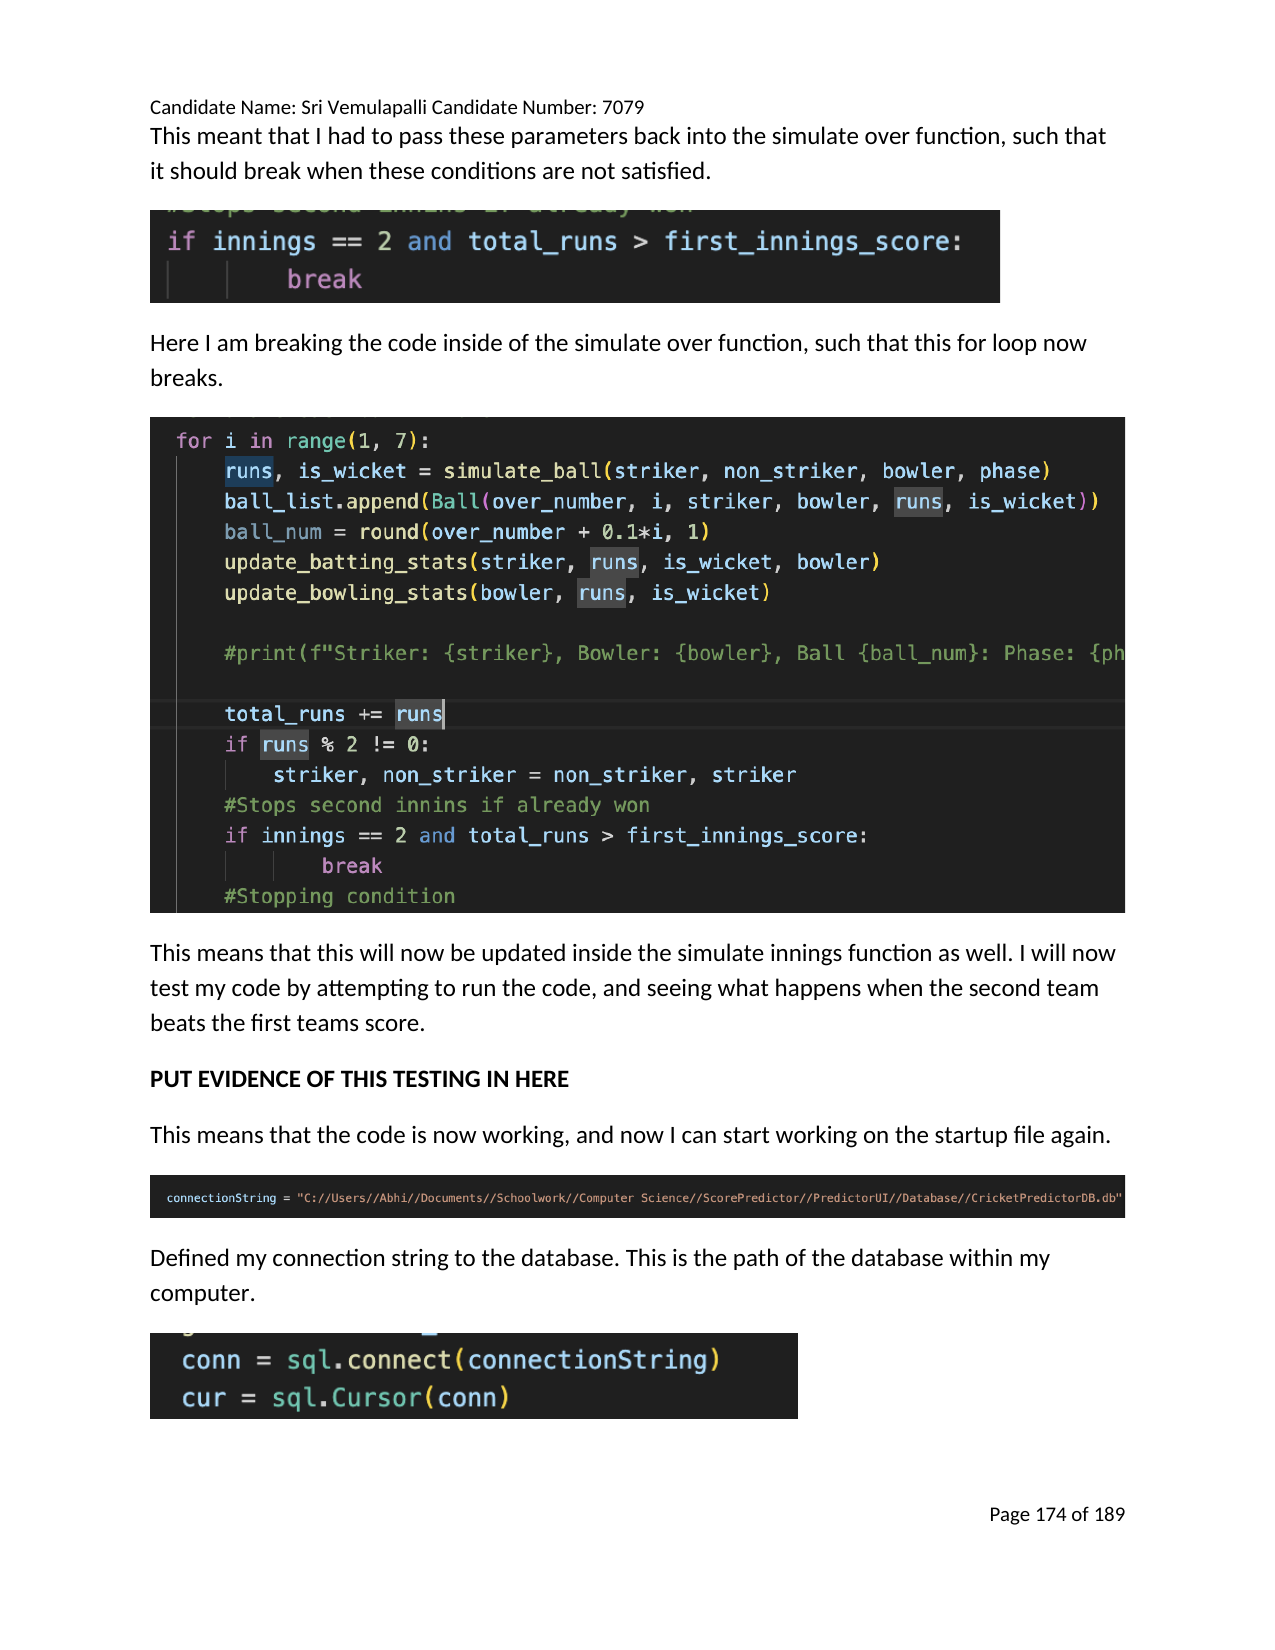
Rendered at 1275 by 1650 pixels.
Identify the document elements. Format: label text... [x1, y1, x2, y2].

picture [150, 417, 1125, 913]
text Defined my connection string to the database. This is the path of the database within my computer. [150, 1242, 1125, 1308]
text This means that the code is now working, and now I can start working on the startup file again. [150, 1119, 1125, 1150]
picture [150, 210, 1001, 303]
picture [150, 1175, 1125, 1218]
text This meant that I had to pass these parameters back into the simulate over function, such that it should break when these conditions are not satisfied. [150, 120, 1125, 186]
picture [150, 1333, 798, 1419]
text PUT EVIDENCE OF THIS TESTING IN HERE [150, 1063, 1125, 1094]
text This means that this will now be updated inside the simulate innings function as well. I will now test my code by attempting to run the code, and seeing what happens when the second team beats the first teams score. [150, 938, 1125, 1038]
text Here I am breaking the code inside of the simulate over function, such that this for loop now breaks. [150, 327, 1125, 393]
